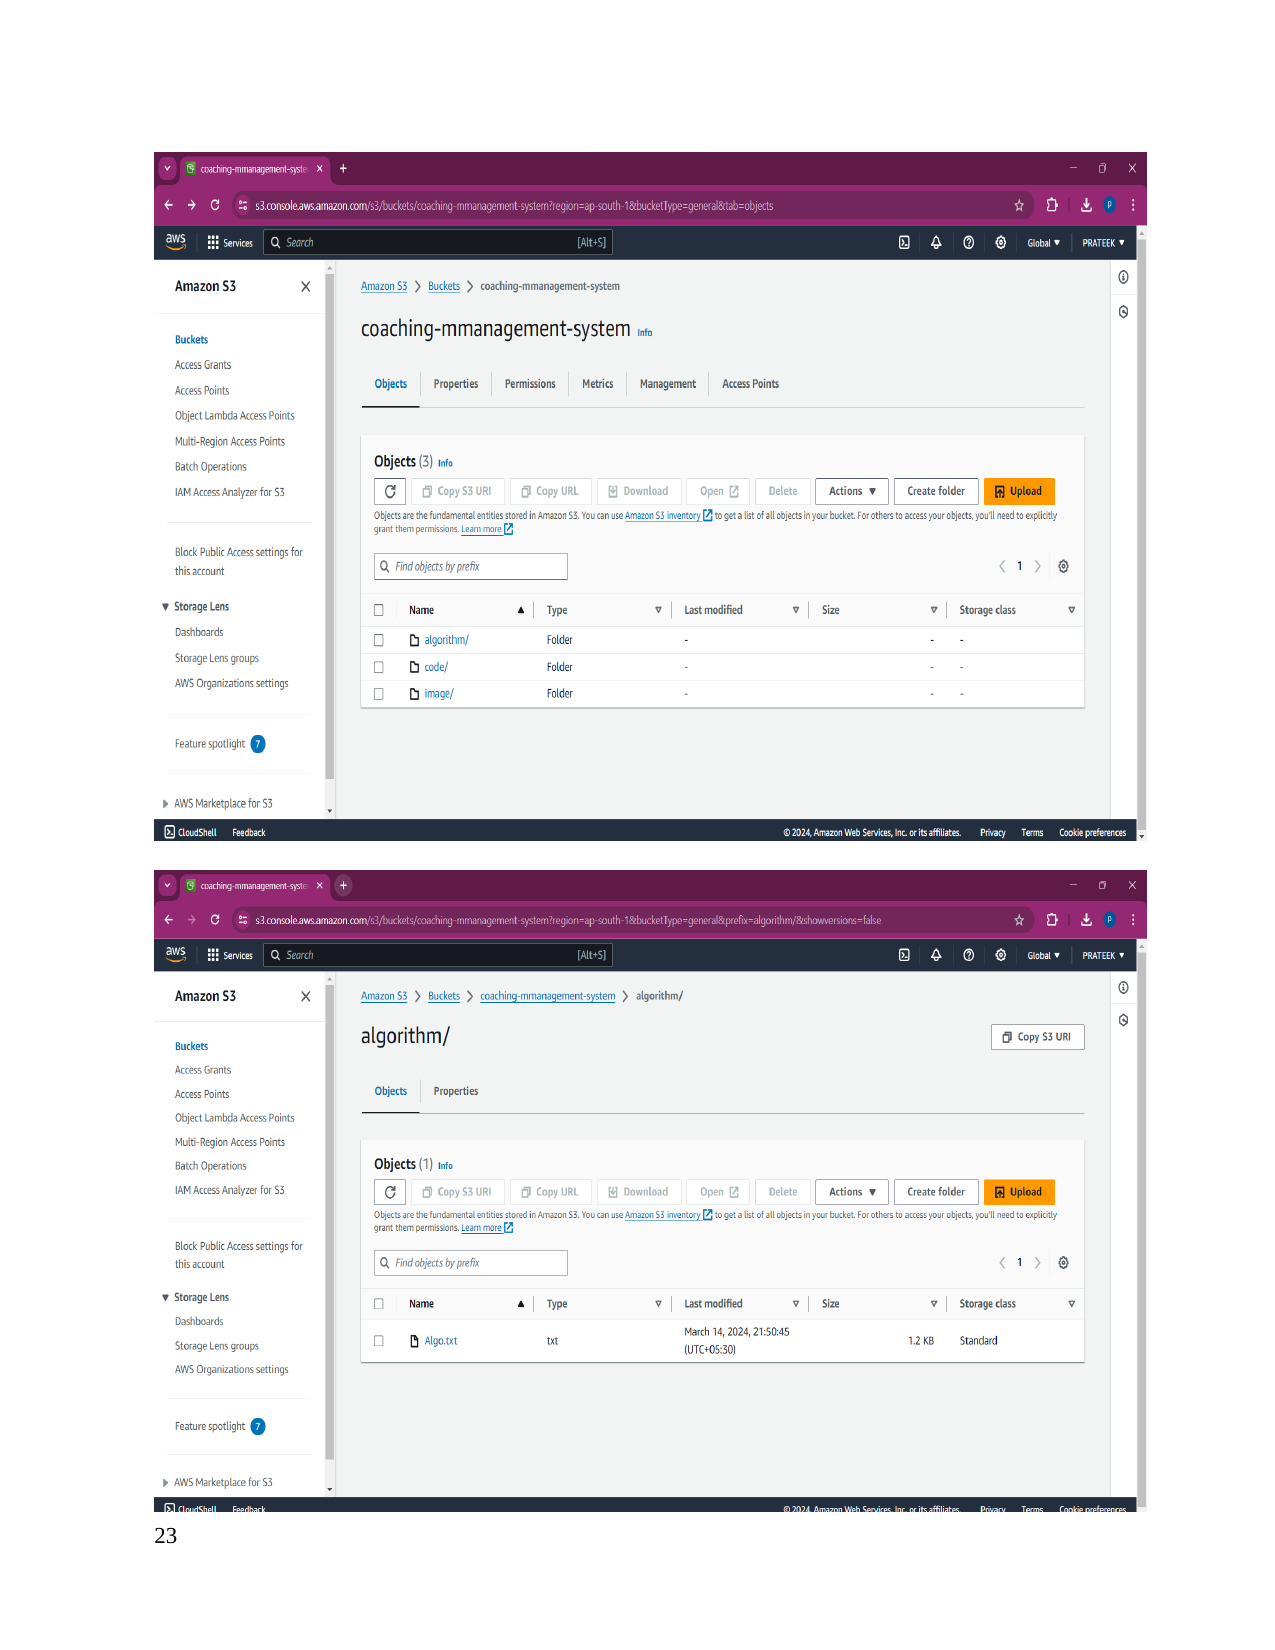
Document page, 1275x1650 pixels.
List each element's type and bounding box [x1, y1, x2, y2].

picture [154, 870, 1147, 1512]
picture [154, 152, 1147, 841]
